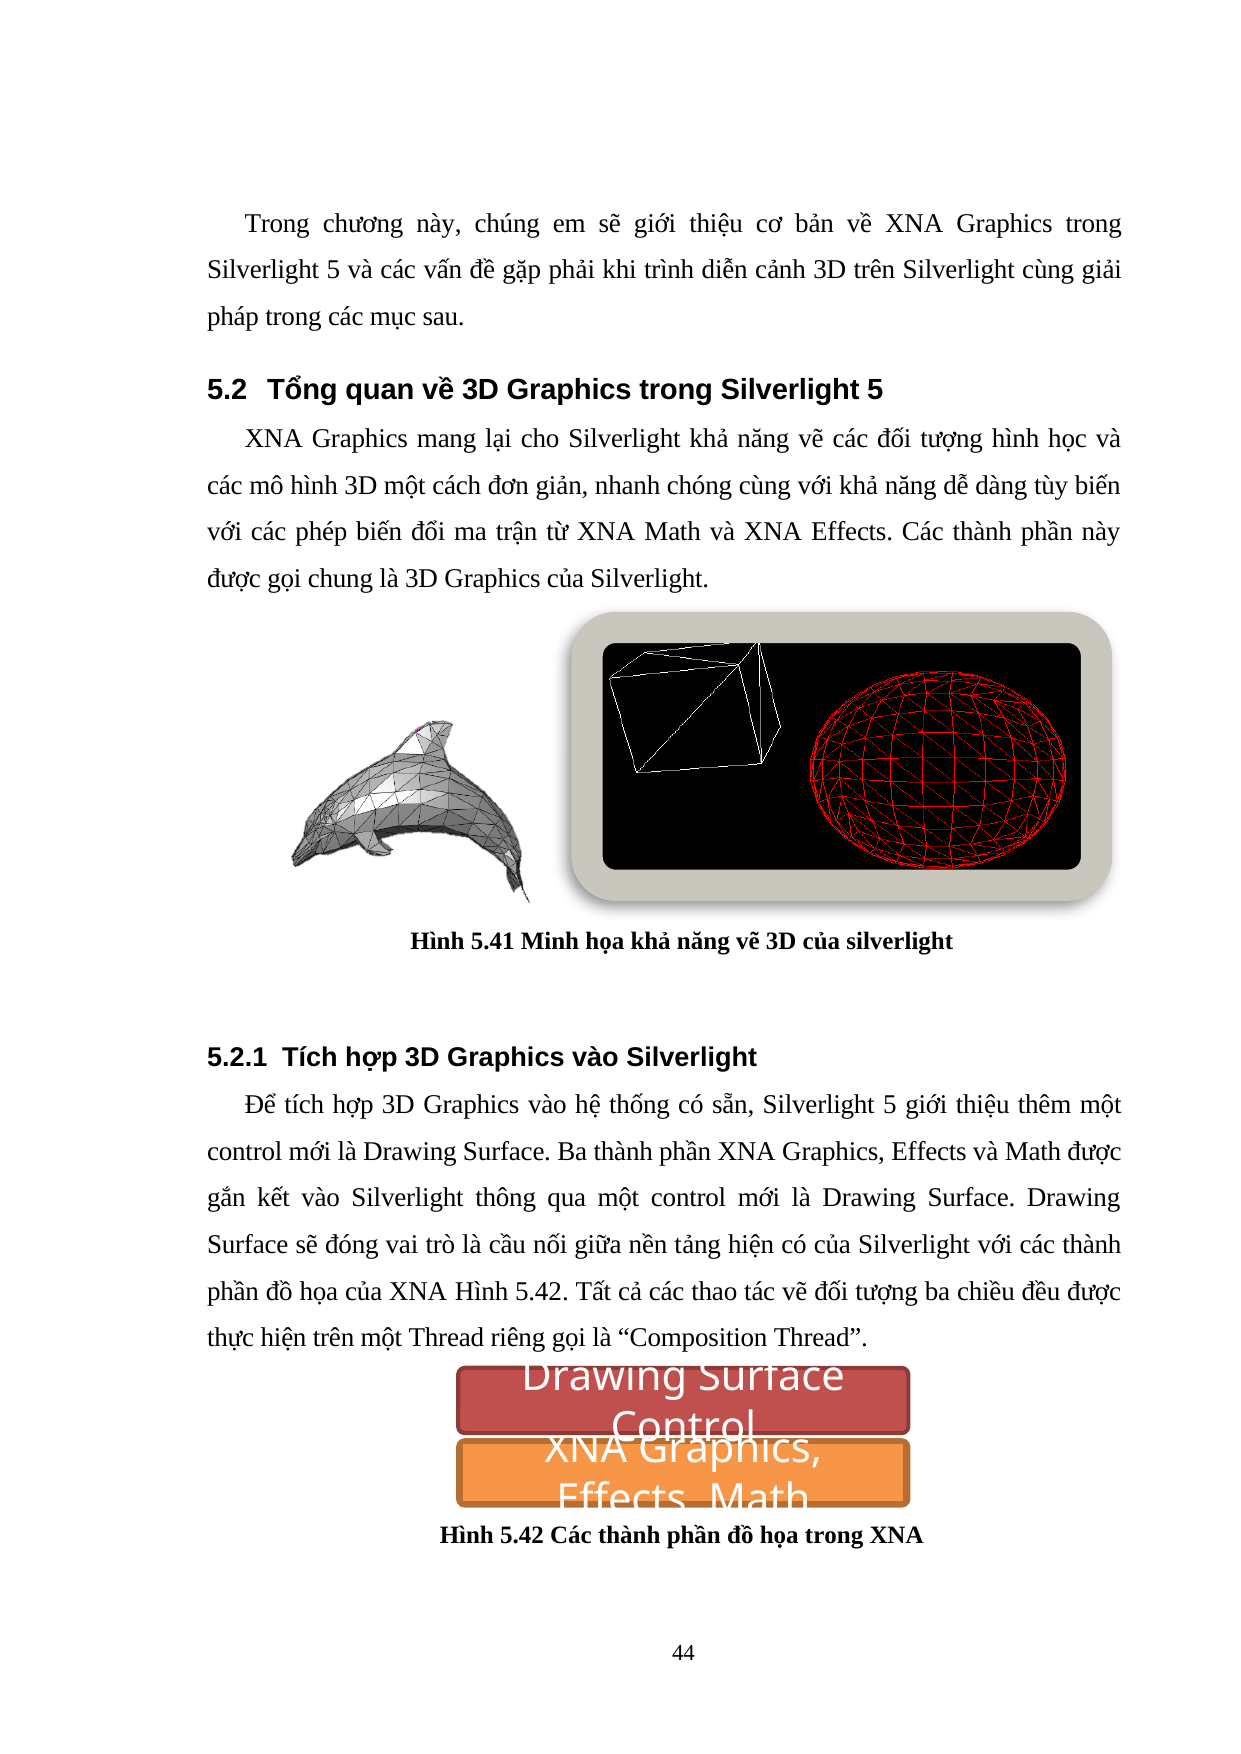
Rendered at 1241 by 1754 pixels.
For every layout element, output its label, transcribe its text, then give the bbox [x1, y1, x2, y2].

text XNA Graphics mang lại cho Silverlight khả năng vẽ các đối tượng hình học và các mô hình 3D một cách đơn giản, nhanh chóng cùng với khả năng dễ dàng tùy biến với các phép biến đổi ma trận từ XNA Math và XNA Effects. Các thành phần này được gọi chung là 3D Graphics của Silverlight. [207, 422, 1122, 593]
picture [603, 644, 1080, 869]
text Trong chương này, chúng em sẽ giới thiệu cơ bản về XNA Graphics trong Silverlight 5 và các vấn đề gặp phải khi trình diễn cảnh 3D trên Silverlight cùng giải pháp trong các mục sau. [207, 207, 1122, 331]
subtitle Tích hợp 3D Graphics vào Silverlight [207, 1041, 1122, 1072]
picture [244, 697, 556, 912]
subtitle Tổng quan về 3D Graphics trong Silverlight 5 [207, 372, 1122, 405]
